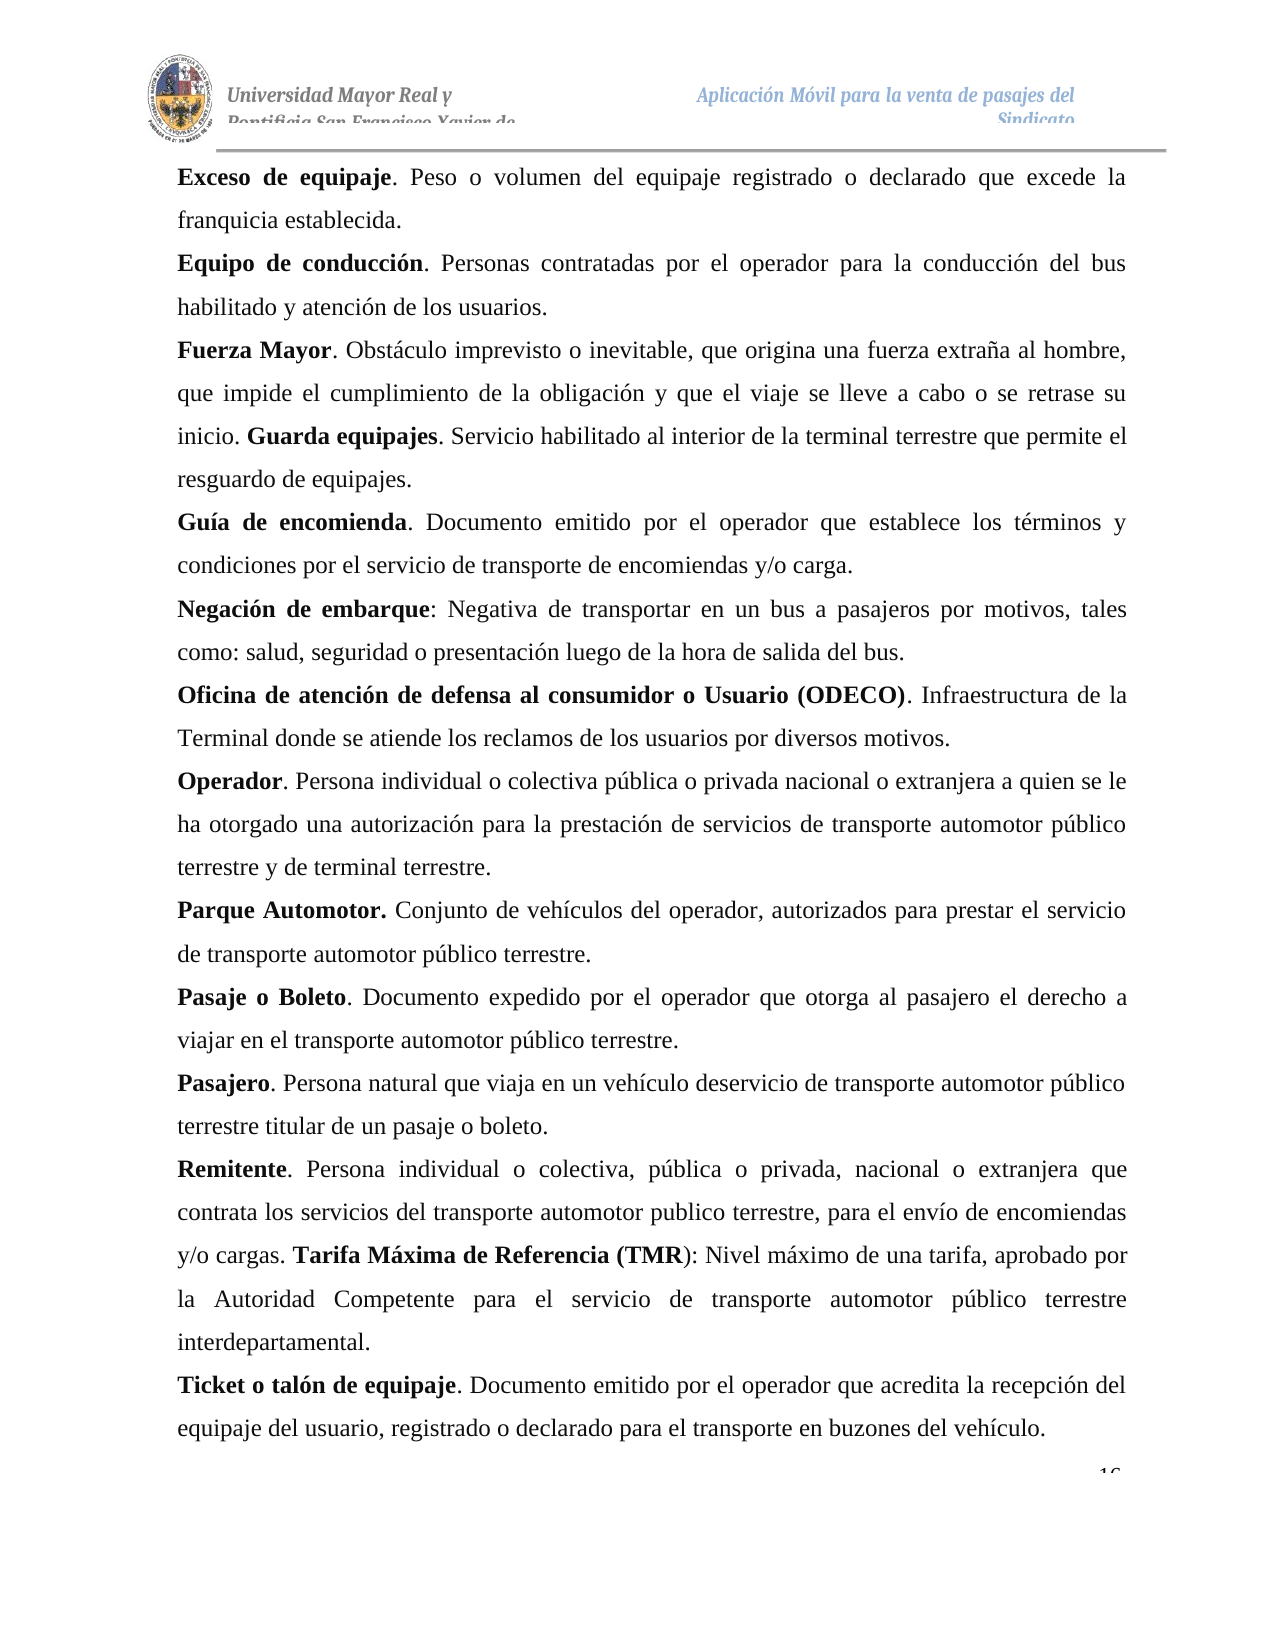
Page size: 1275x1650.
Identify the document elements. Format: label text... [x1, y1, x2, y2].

text Fuerza Mayor. Obstáculo imprevisto o inevitable, que origina una fuerza extraña al hombre, que impide el cumplimiento de la obligación y que el viaje se lleve a cabo o se retrase su inicio. Guarda equipajes. Servicio habilitado al interior de la terminal terrestre que permite el resguardo de equipajes. [177, 335, 1127, 493]
text Pasajero. Persona natural que viaja en un vehículo deservicio de transporte automotor público terrestre titular de un pasaje o boleto. [177, 1068, 1127, 1140]
text Negación de embarque: Negativa de transportar en un bus a pasajeros por motivos, tales como: salud, seguridad o presentación luego de la hora de salida del bus. [177, 594, 1128, 666]
text Remitente. Persona individual o colectiva, pública o privada, nacional o extranjera que contrata los servicios del transporte automotor publico terrestre, para el envío de encomiendas y/o cargas. Tarifa Máxima de Referencia (TMR): Nivel máximo de una tarifa, aprobado por la Autoridad Competente para el servicio de transporte automotor público terrestre interdepartamental. [177, 1154, 1127, 1356]
text Equipo de conducción. Personas contratadas por el operador para la conducción del bus habilitado y atención de los usuarios. [177, 248, 1127, 320]
text Operador. Persona individual o colectiva pública o privada nacional o extranjera a quien se le ha otorgado una autorización para la prestación de servicios de transporte automotor público terrestre y de terminal terrestre. [177, 766, 1127, 881]
text Parque Automotor. Conjunto de vehículos del operador, autorizados para prestar el servicio de transporte automotor público terrestre. [177, 896, 1127, 967]
text Guía de encomienda. Documento emitido por el operador que establece los términos y condiciones por el servicio de transporte de encomiendas y/o carga. [177, 507, 1127, 579]
text Oficina de atención de defensa al consumidor o Usuario (ODECO). Infraestructura de la Terminal donde se atiende los reclamos de los usuarios por diversos motivos. [177, 680, 1127, 752]
text Ticket o talón de equipaje. Documento emitido por el operador que acredita la recepción del equipaje del usuario, registrado o declarado para el transporte en buzones del vehículo. [177, 1370, 1127, 1442]
text Exceso de equipaje. Peso o volumen del equipaje registrado o declarado que excede la franquicia establecida. [177, 162, 1127, 234]
text Pasaje o Boleto. Documento expedido por el operador que otorga al pasajero el derecho a viajar en el transporte automotor público terrestre. [177, 982, 1127, 1054]
picture [147, 54, 213, 143]
